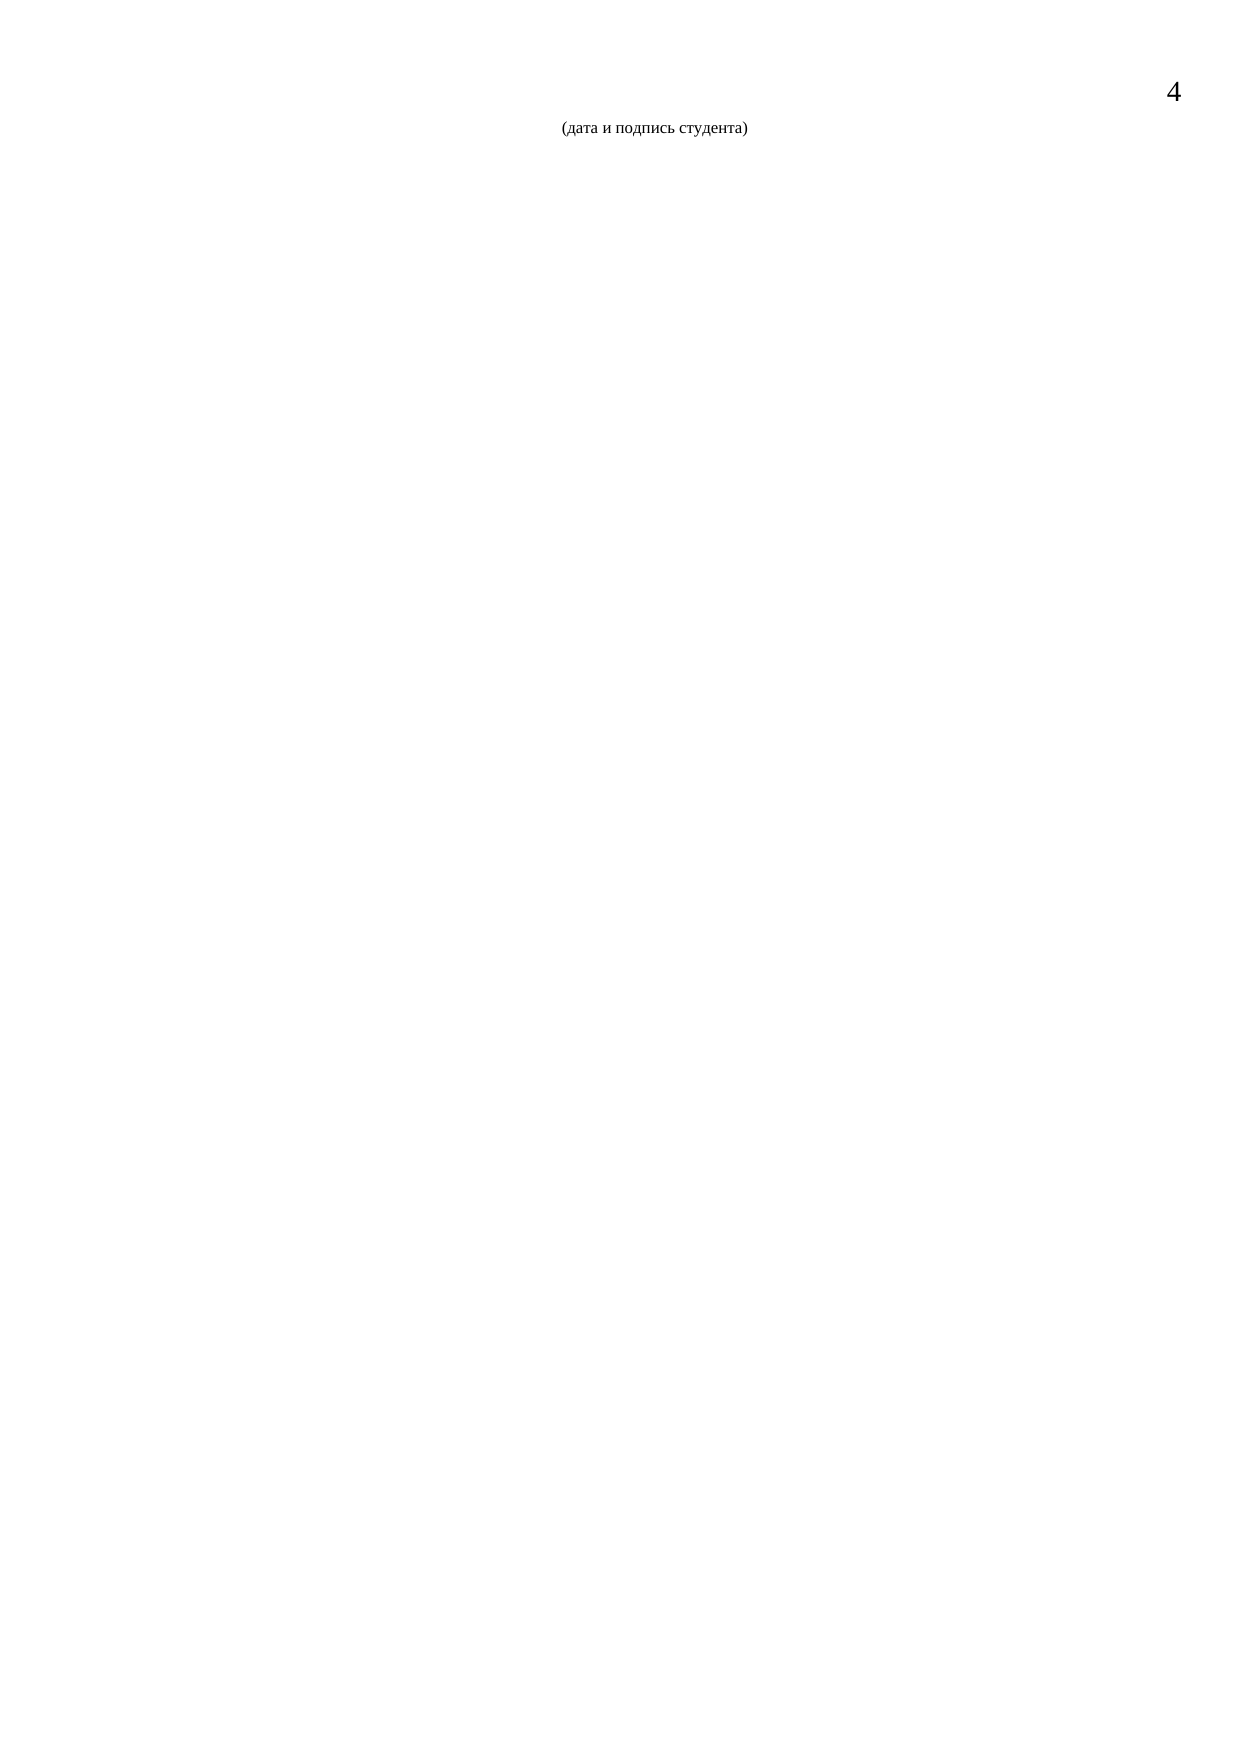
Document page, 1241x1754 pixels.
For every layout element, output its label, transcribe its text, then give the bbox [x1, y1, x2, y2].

text (дата и подпись студента) [416, 118, 1181, 152]
